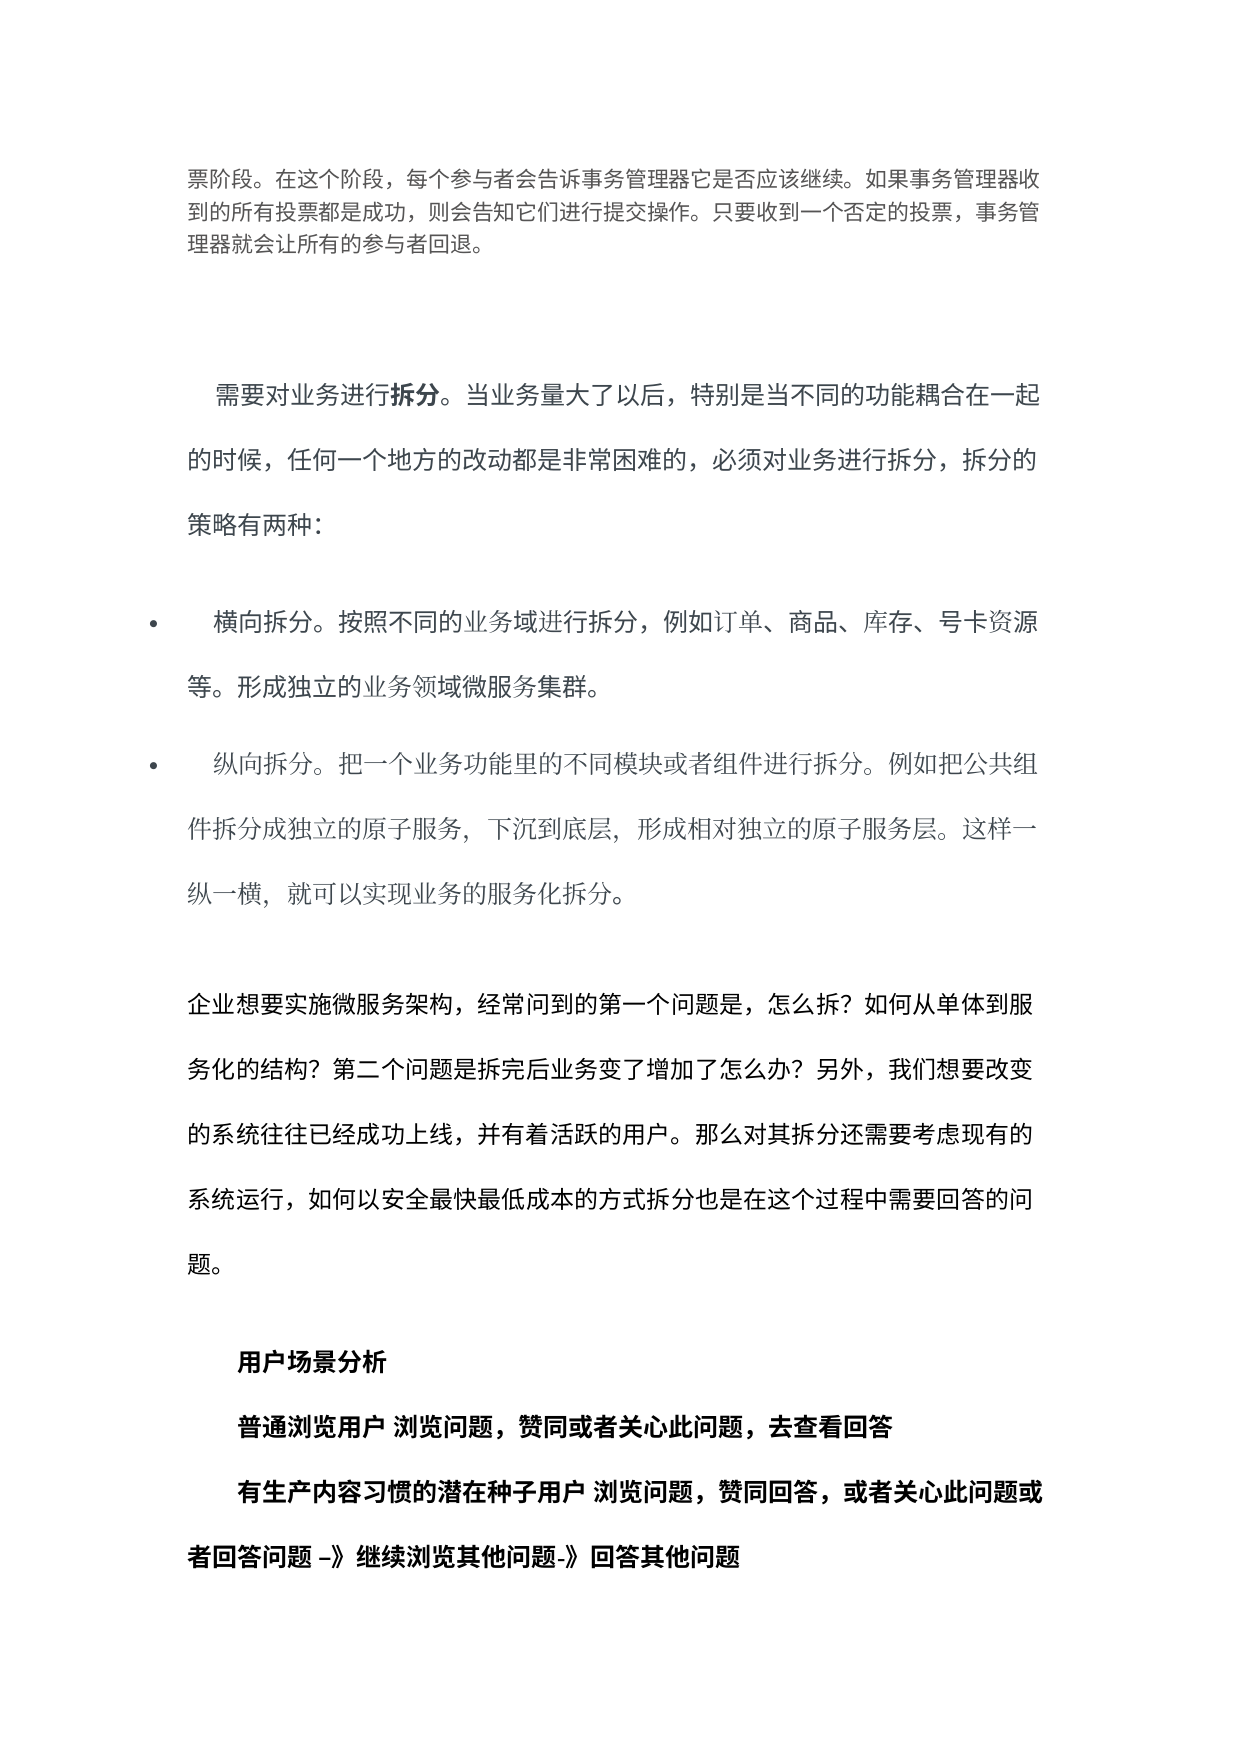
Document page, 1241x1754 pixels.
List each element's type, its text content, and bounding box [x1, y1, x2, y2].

text 有生产内容习惯的潜在种子用户 浏览问题，赞同回答，或者关心此问题或者回答问题 –》继续浏览其他问题-》回答其他问题 [187, 1458, 1053, 1588]
text 普通浏览用户 浏览问题，赞同或者关心此问题，去查看回答 [187, 1393, 1053, 1458]
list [150, 162, 1053, 259]
text 需要对业务进行拆分。当业务量大了以后，特别是当不同的功能耦合在一起的时候，任何一个地方的改动都是非常困难的，必须对业务进行拆分，拆分的策略有两种： [187, 361, 1053, 556]
list 纵向拆分。把一个业务功能里的不同模块或者组件进行拆分。例如把公共组件拆分成独立的原子服务，下沉到底层，形成相对独立的原子服务层。这样一纵一横，就可以实现业务的服务化拆分。 [150, 730, 1053, 925]
list 横向拆分。按照不同的业务域进行拆分，例如订单、商品、库存、号卡资源等。形成独立的业务领域微服务集群。 [150, 588, 1053, 718]
text 用户场景分析 [187, 1328, 1053, 1393]
text 企业想要实施微服务架构，经常问到的第一个问题是，怎么拆？如何从单体到服务化的结构？第二个问题是拆完后业务变了增加了怎么办？另外，我们想要改变的系统往往已经成功上线，并有着活跃的用户。那么对其拆分还需要考虑现有的系统运行，如何以安全最快最低成本的方式拆分也是在这个过程中需要回答的问题。 [187, 970, 1053, 1295]
